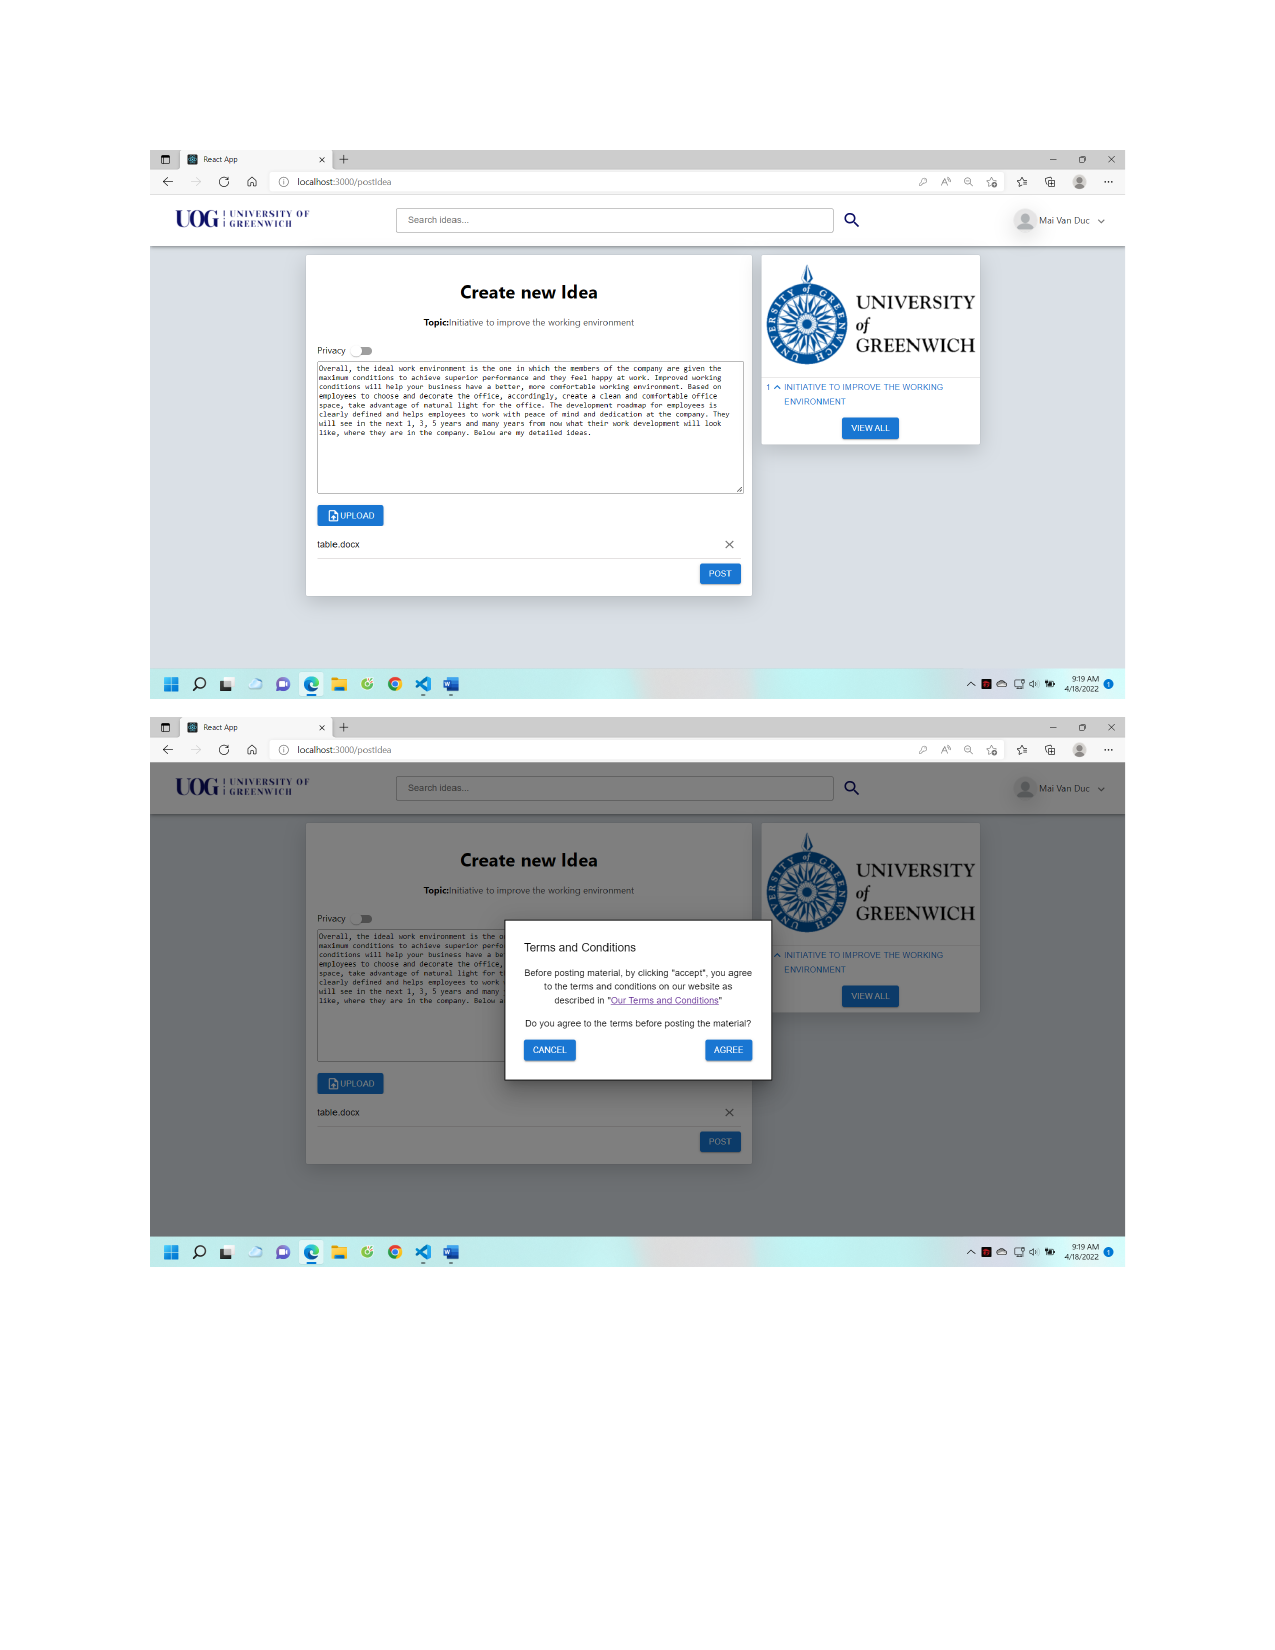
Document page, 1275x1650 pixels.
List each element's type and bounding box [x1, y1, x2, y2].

picture [150, 150, 1125, 699]
picture [150, 717, 1125, 1267]
